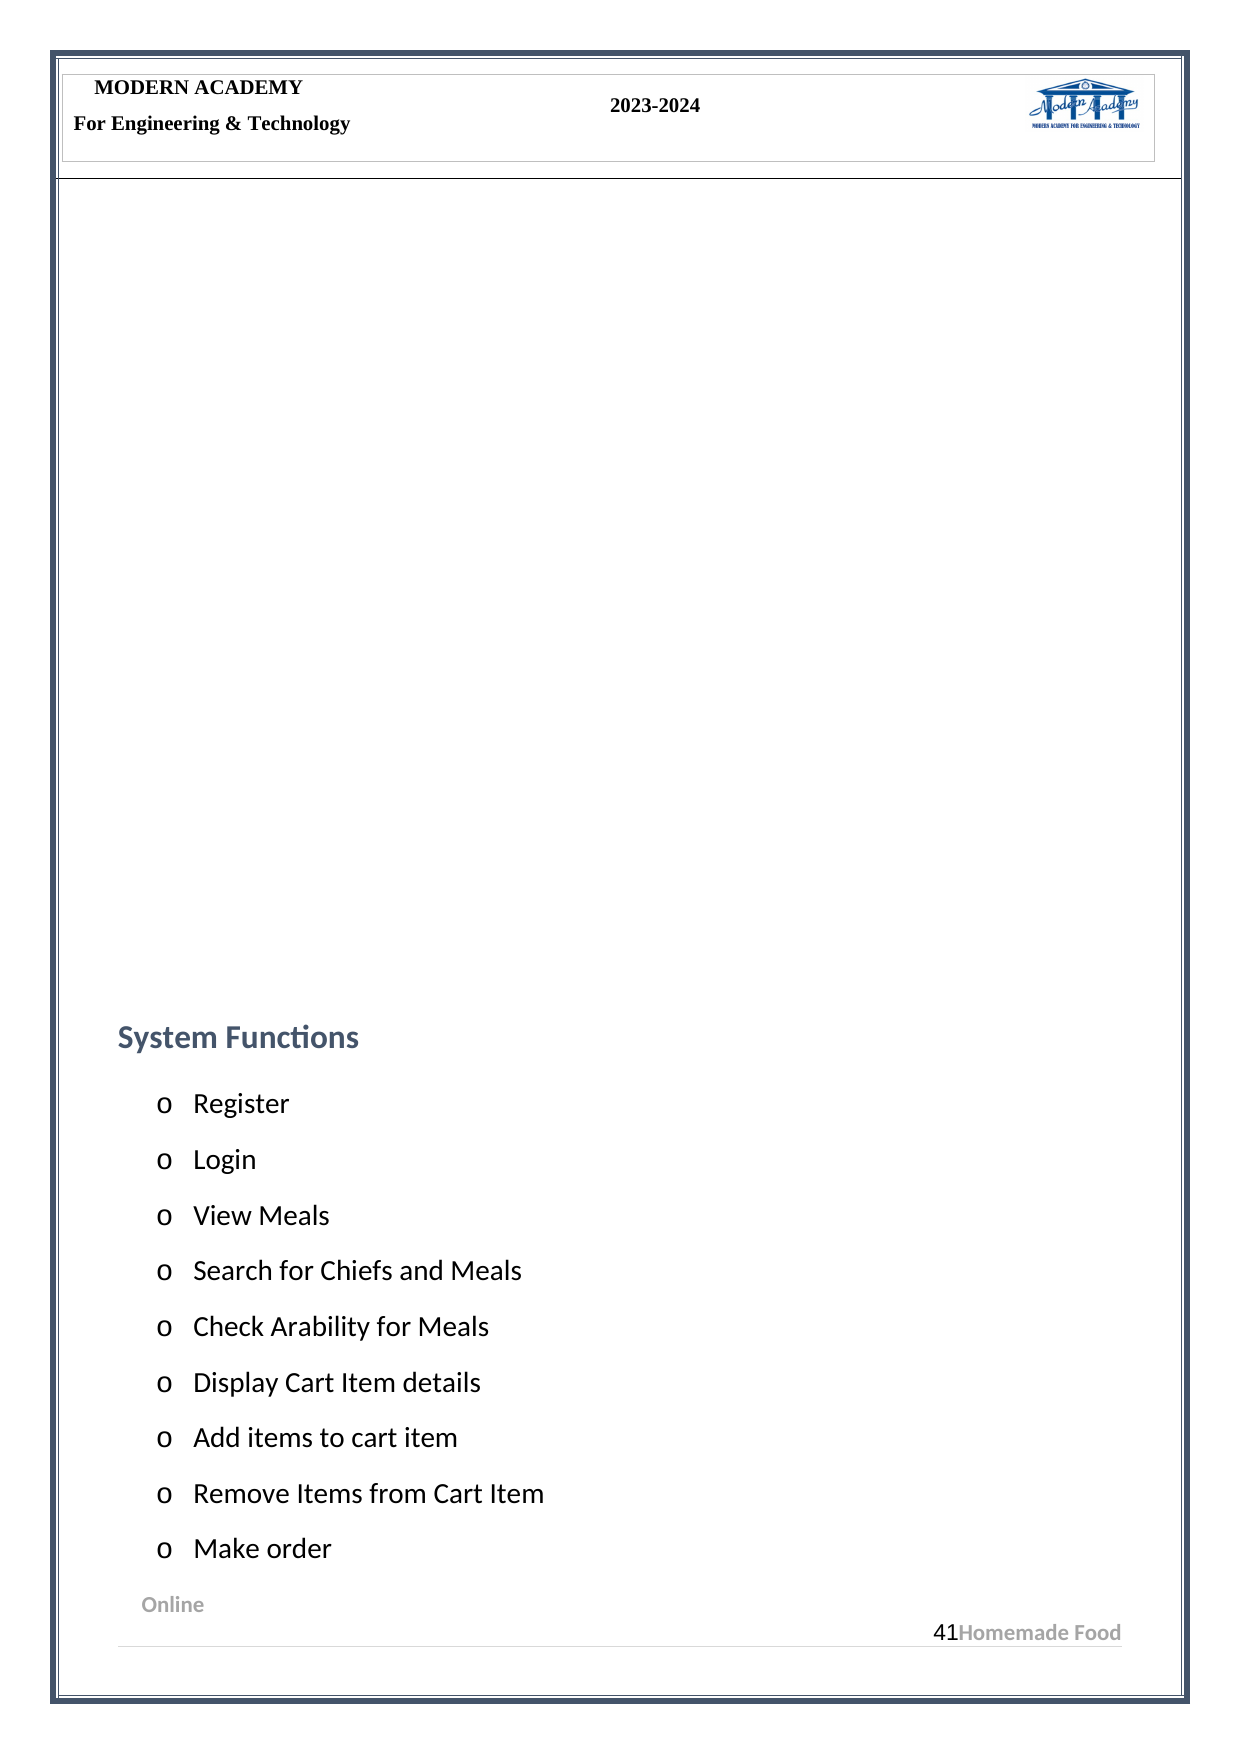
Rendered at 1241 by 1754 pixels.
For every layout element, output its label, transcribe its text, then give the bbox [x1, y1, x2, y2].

list Display Cart Item details [156, 1364, 1122, 1401]
list Add items to cart item [156, 1419, 1122, 1456]
list Check Arability for Meals [156, 1308, 1122, 1345]
subtitle System Functions [118, 1016, 1122, 1056]
list Login [156, 1141, 1122, 1178]
list View Meals [156, 1197, 1122, 1234]
list Remove Items from Cart Item [156, 1475, 1122, 1512]
picture [1025, 75, 1144, 132]
list Search for Chiefs and Meals [156, 1252, 1122, 1289]
list Make order [156, 1531, 1122, 1568]
list Register [156, 1086, 1122, 1123]
